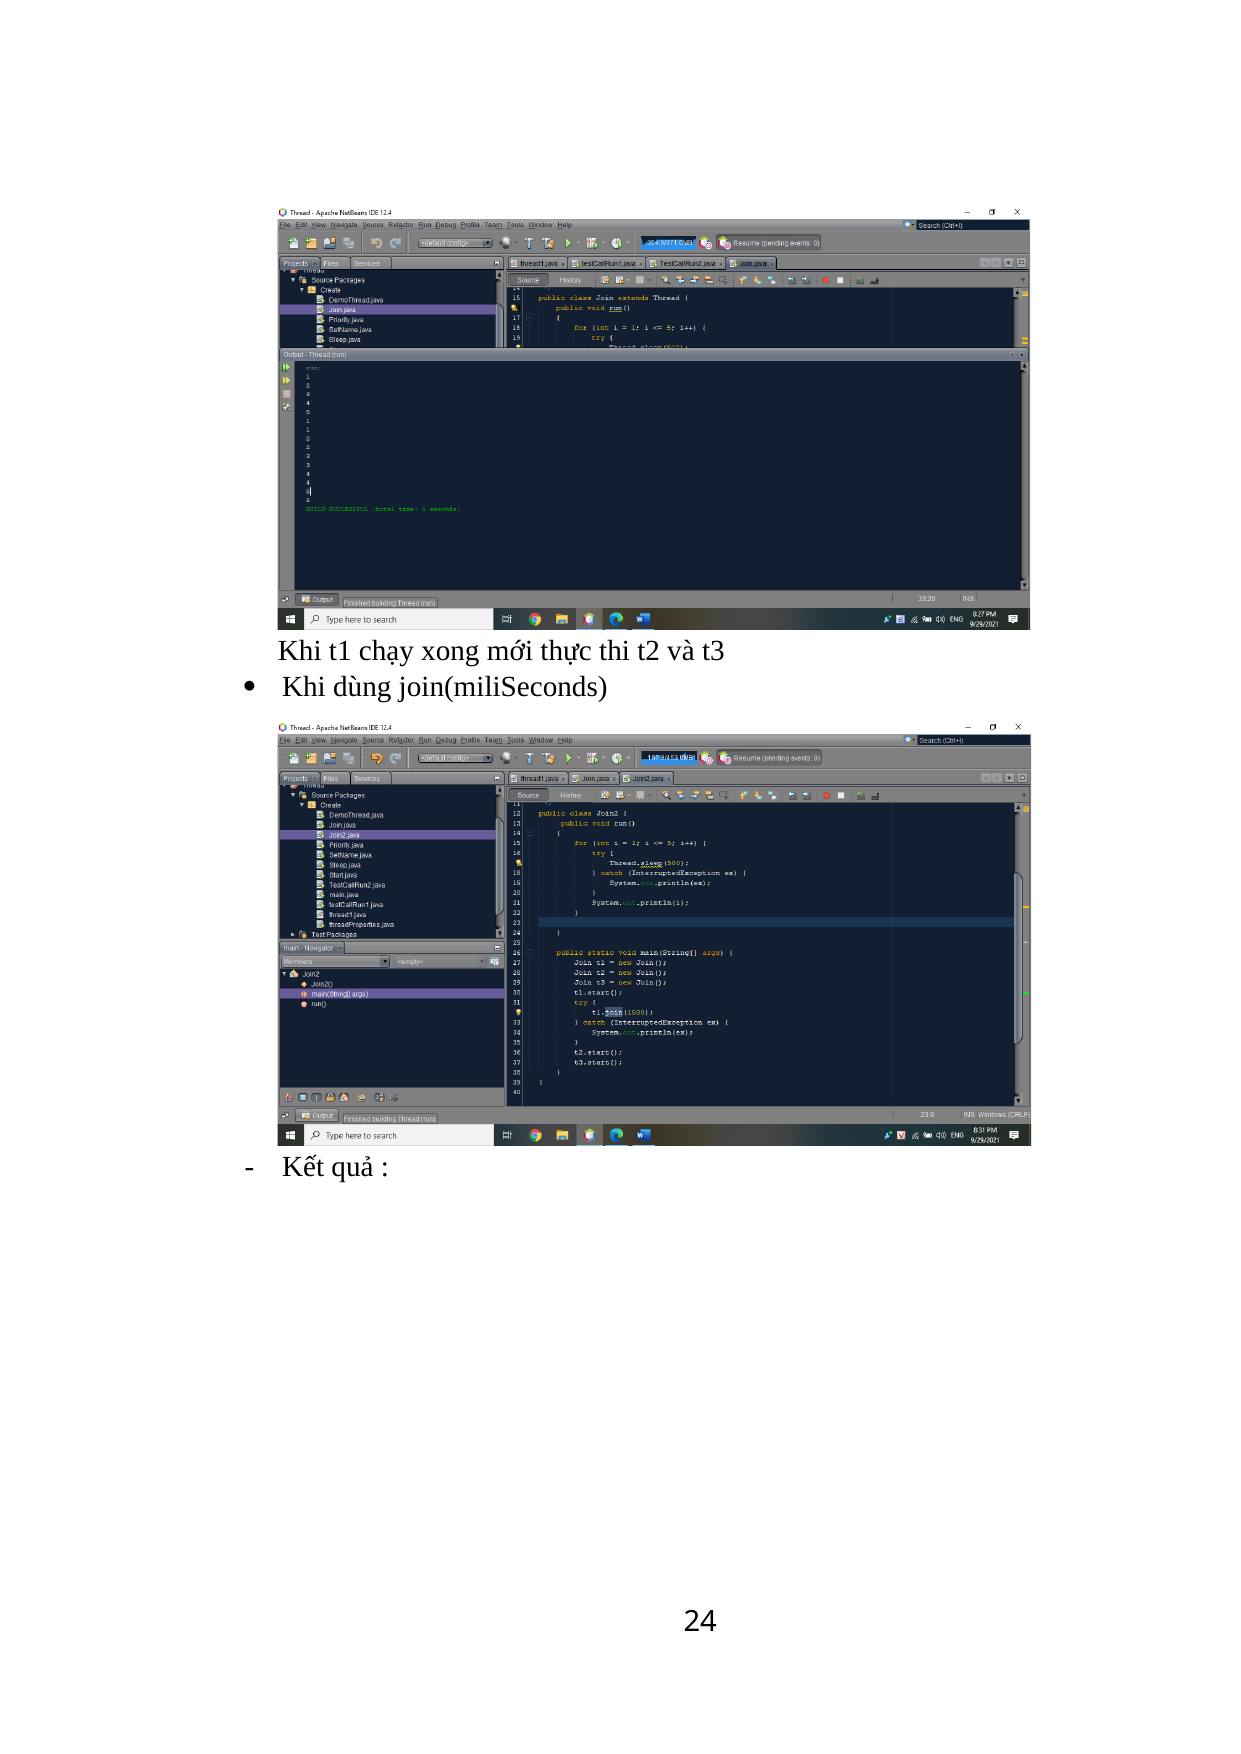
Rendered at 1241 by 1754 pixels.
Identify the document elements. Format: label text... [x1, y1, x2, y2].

picture [277, 722, 1032, 1146]
list Khi dùng join(miliSeconds) [244, 669, 1122, 703]
text Khi t1 chạy xong mới thực thi t2 và t3 [278, 633, 1122, 666]
picture [277, 206, 1031, 630]
list Kết quả : [244, 1149, 1122, 1182]
